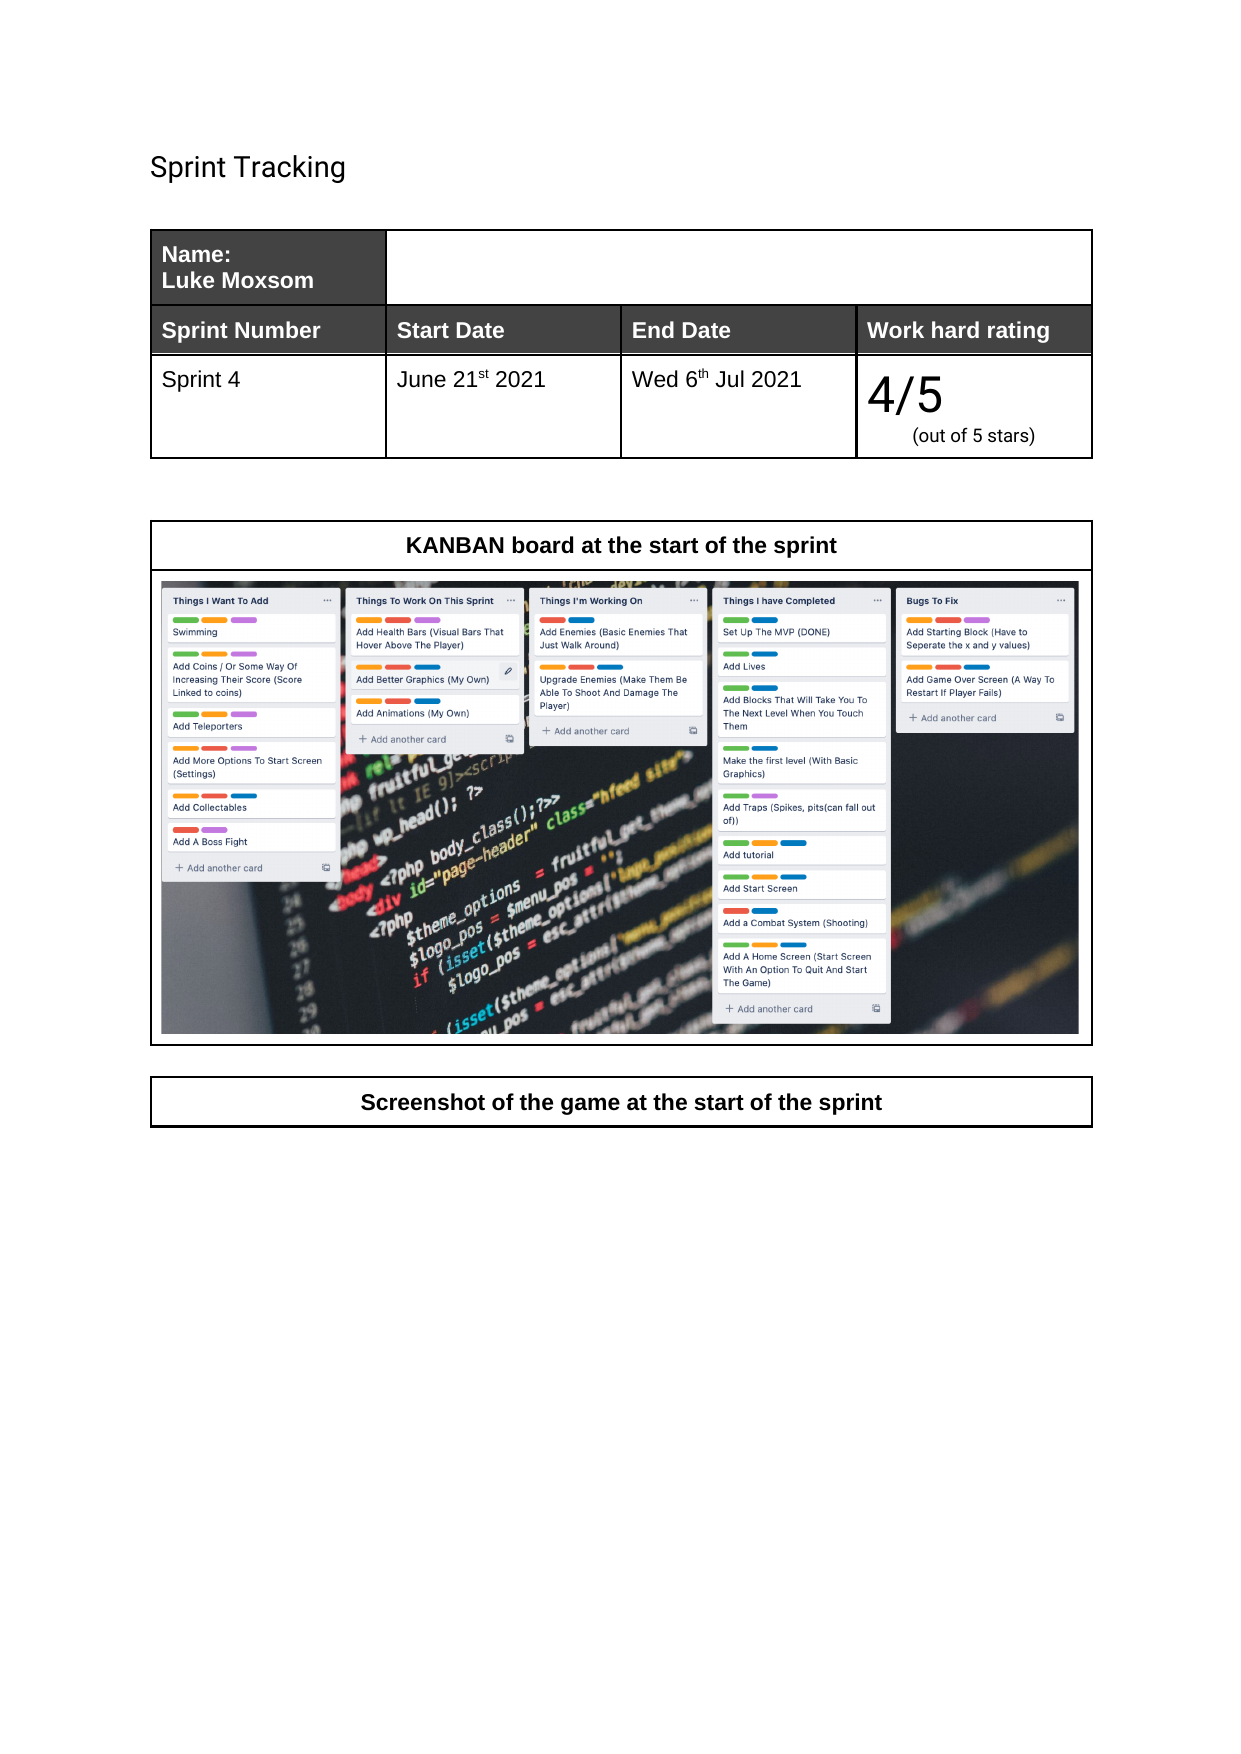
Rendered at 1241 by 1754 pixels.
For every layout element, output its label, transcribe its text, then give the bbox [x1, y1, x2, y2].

table_cell June 21st 2021 [387, 356, 620, 457]
table_header KANBAN board at the start of the sprint [152, 522, 1091, 569]
text Sprint Tracking [150, 150, 1090, 184]
table_cell Sprint 4 [152, 356, 385, 457]
table_cell Start Date [387, 306, 620, 353]
table_cell Wed 6th Jul 2021 [622, 356, 855, 457]
table_header Screenshot of the game at the start of the sprint [152, 1078, 1091, 1125]
table_cell Sprint Number [152, 306, 385, 353]
table_header [387, 231, 1091, 304]
table_cell End Date [622, 306, 855, 353]
table_cell [152, 571, 1091, 1044]
table_header Name: Luke Moxsom [152, 231, 385, 304]
picture [161, 581, 1079, 1034]
table_cell 4/5 (out of 5 stars) [858, 356, 1091, 457]
table_cell Work hard rating [858, 306, 1091, 353]
